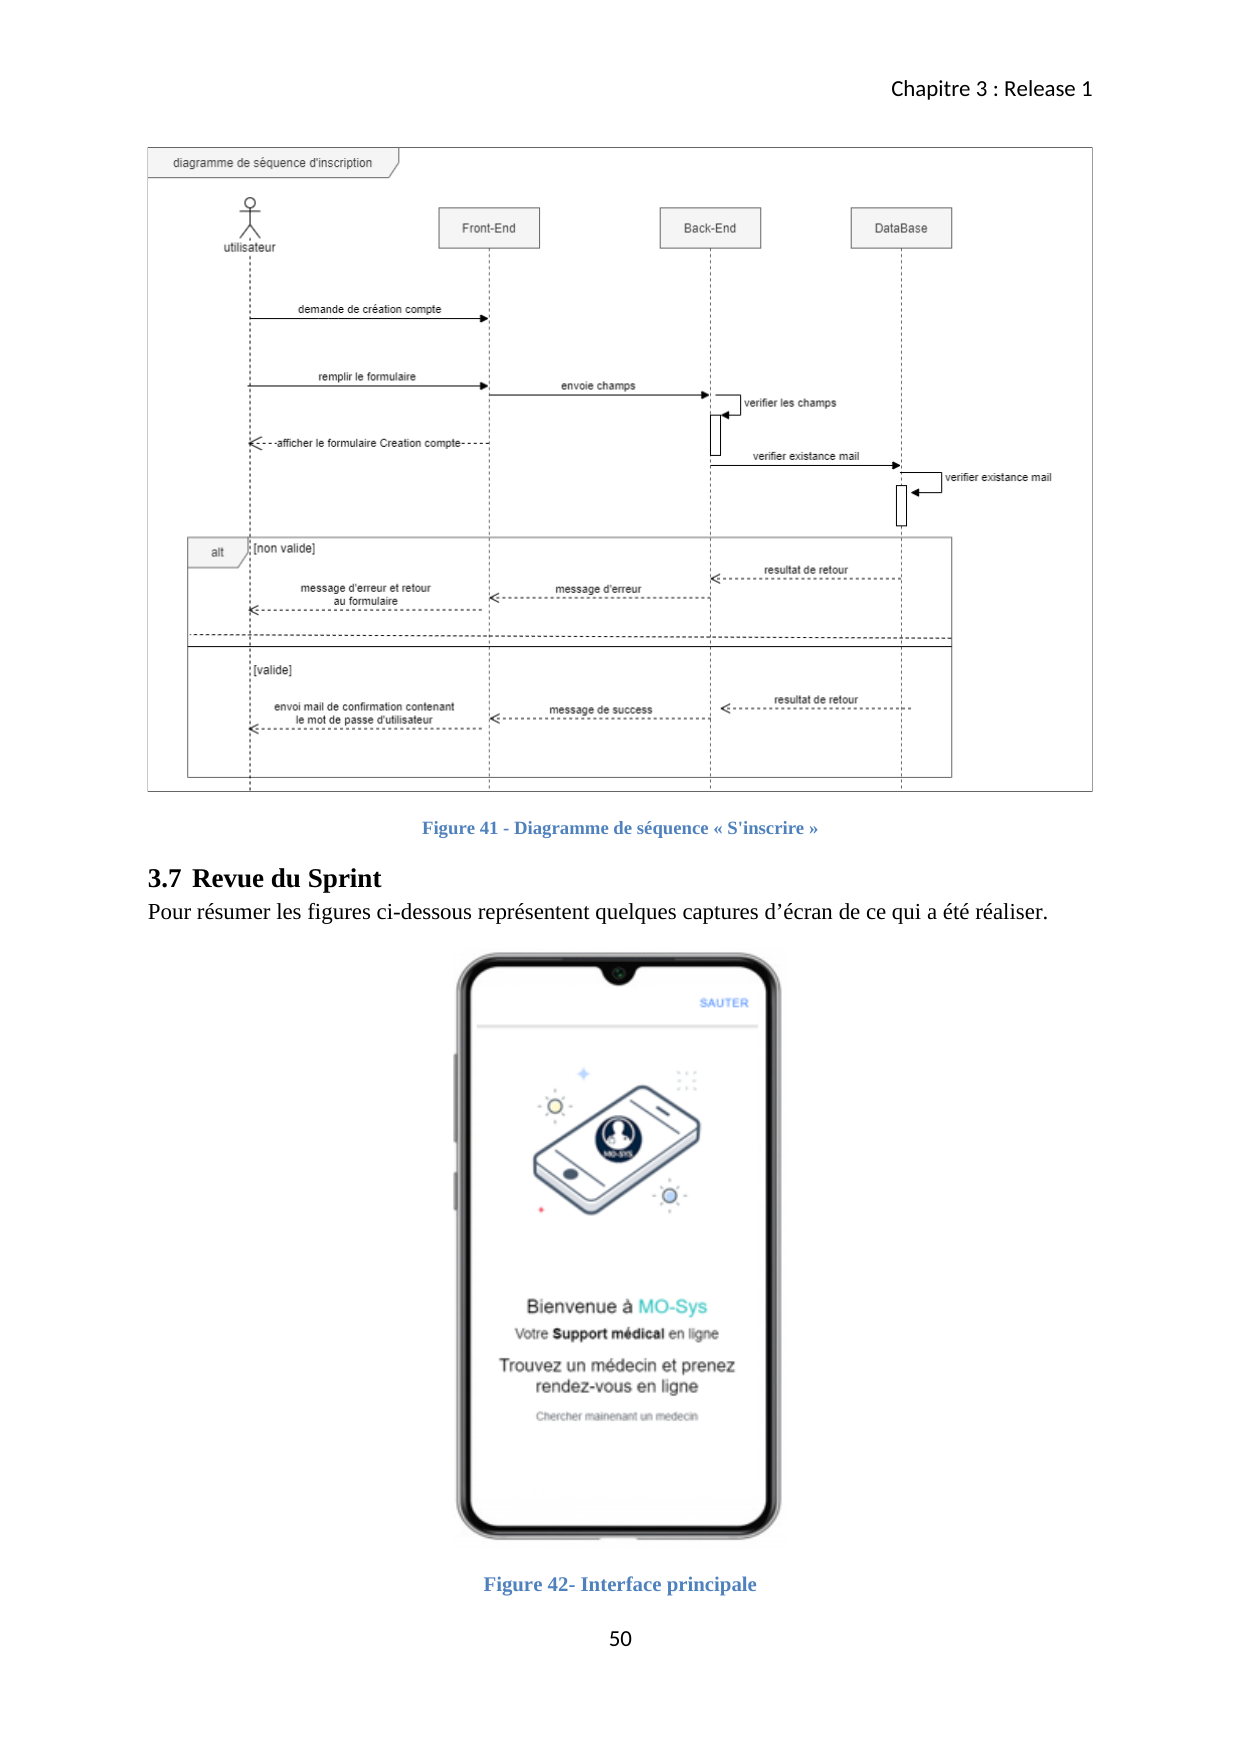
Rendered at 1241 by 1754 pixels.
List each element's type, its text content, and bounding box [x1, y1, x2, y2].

subtitle Revue du Sprint [148, 862, 1093, 893]
text Figure 42- Interface principale [148, 1572, 1093, 1596]
text Figure 41 - Diagramme de séquence « S'inscrire » [148, 817, 1093, 838]
text Pour résumer les figures ci-dessous représentent quelques captures d’écran de ce qui a été réaliser. [148, 898, 1093, 924]
picture [147, 147, 1093, 792]
picture [452, 948, 788, 1548]
